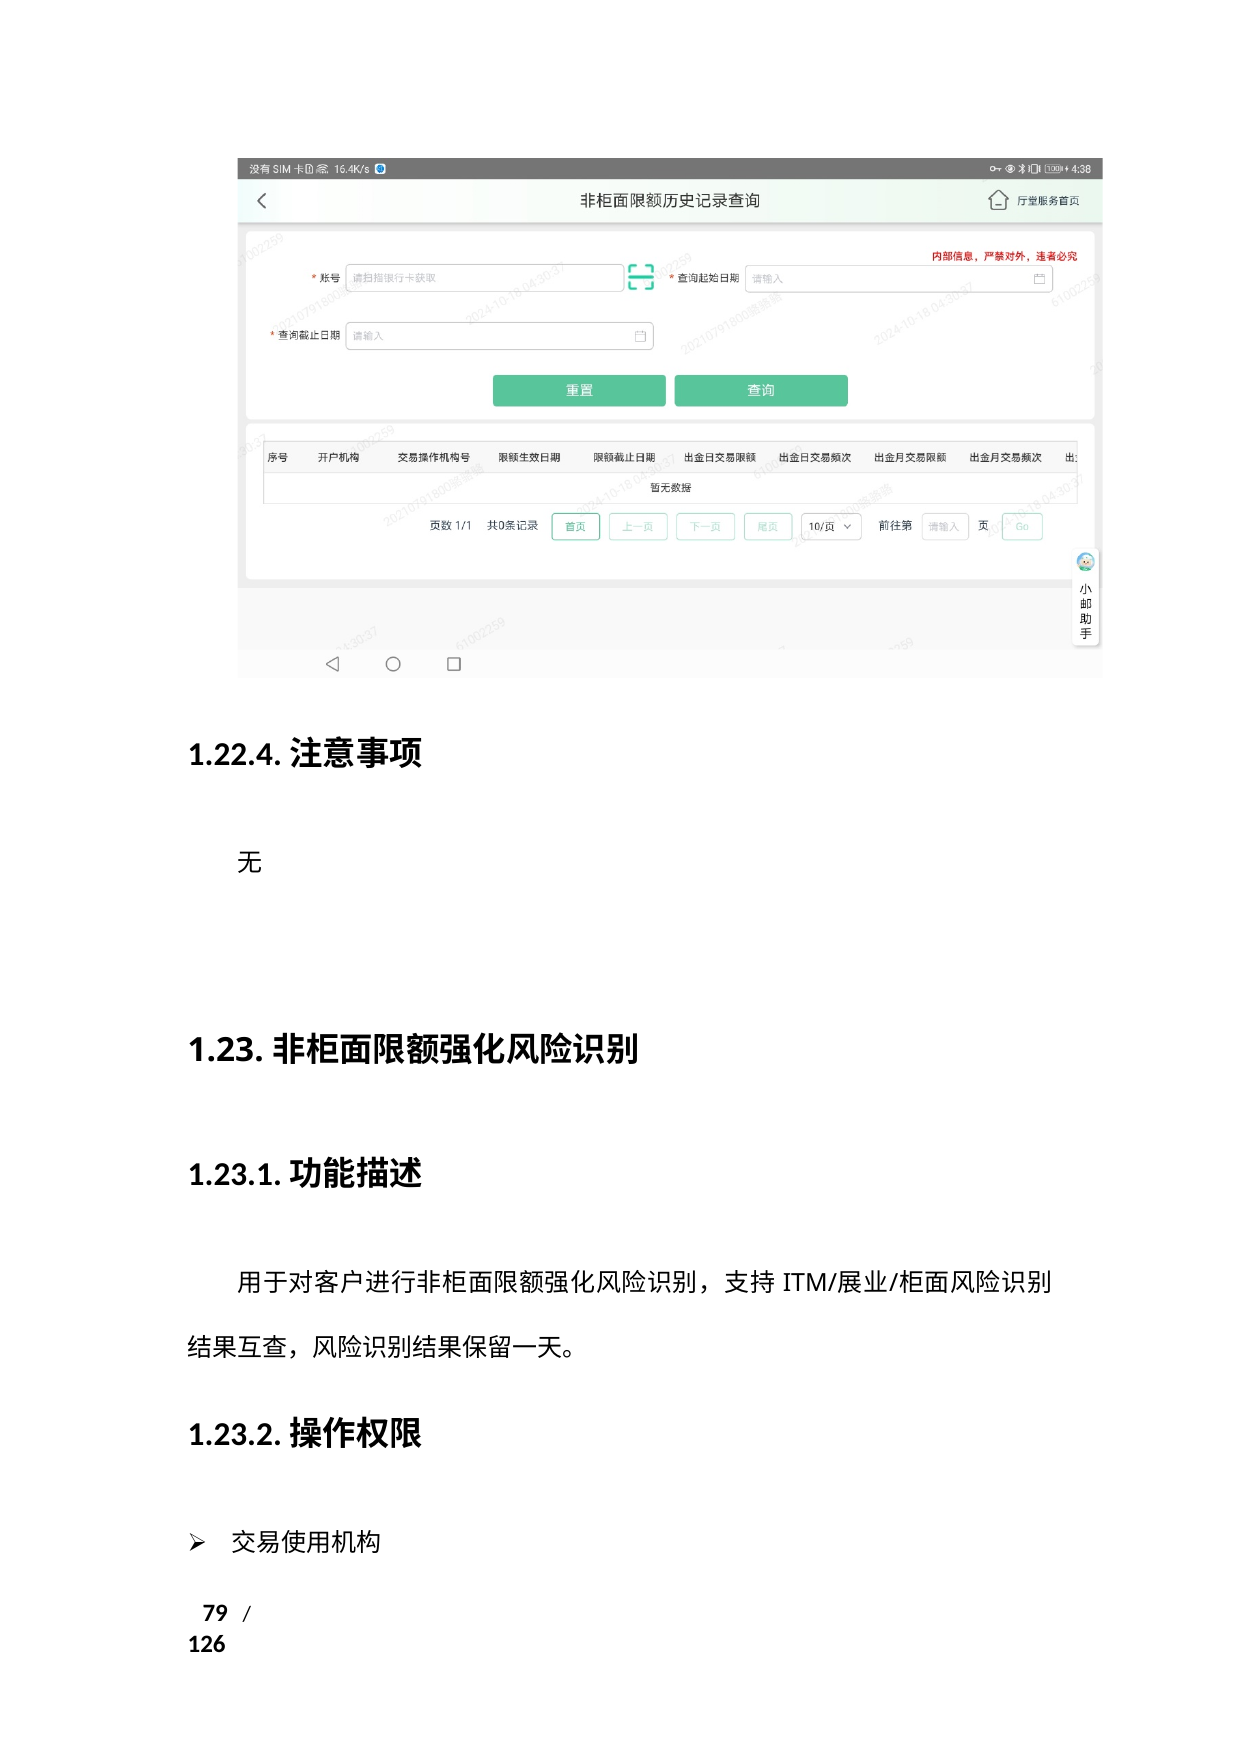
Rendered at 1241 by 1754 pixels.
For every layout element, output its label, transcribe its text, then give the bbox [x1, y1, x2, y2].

list 交易使用机构 [187, 1508, 1053, 1573]
subtitle 操作权限 [187, 1399, 1053, 1464]
subtitle 注意事项 [187, 718, 1053, 783]
picture [237, 158, 1103, 678]
subtitle 非柜面限额强化风险识别 [187, 1014, 1053, 1079]
text 用于对客户进行非柜面限额强化风险识别，支持ITM/展业/柜面风险识别结果互查，风险识别结果保留一天。 [187, 1248, 1053, 1378]
subtitle 功能描述 [187, 1138, 1053, 1203]
text 无 [187, 828, 1053, 893]
